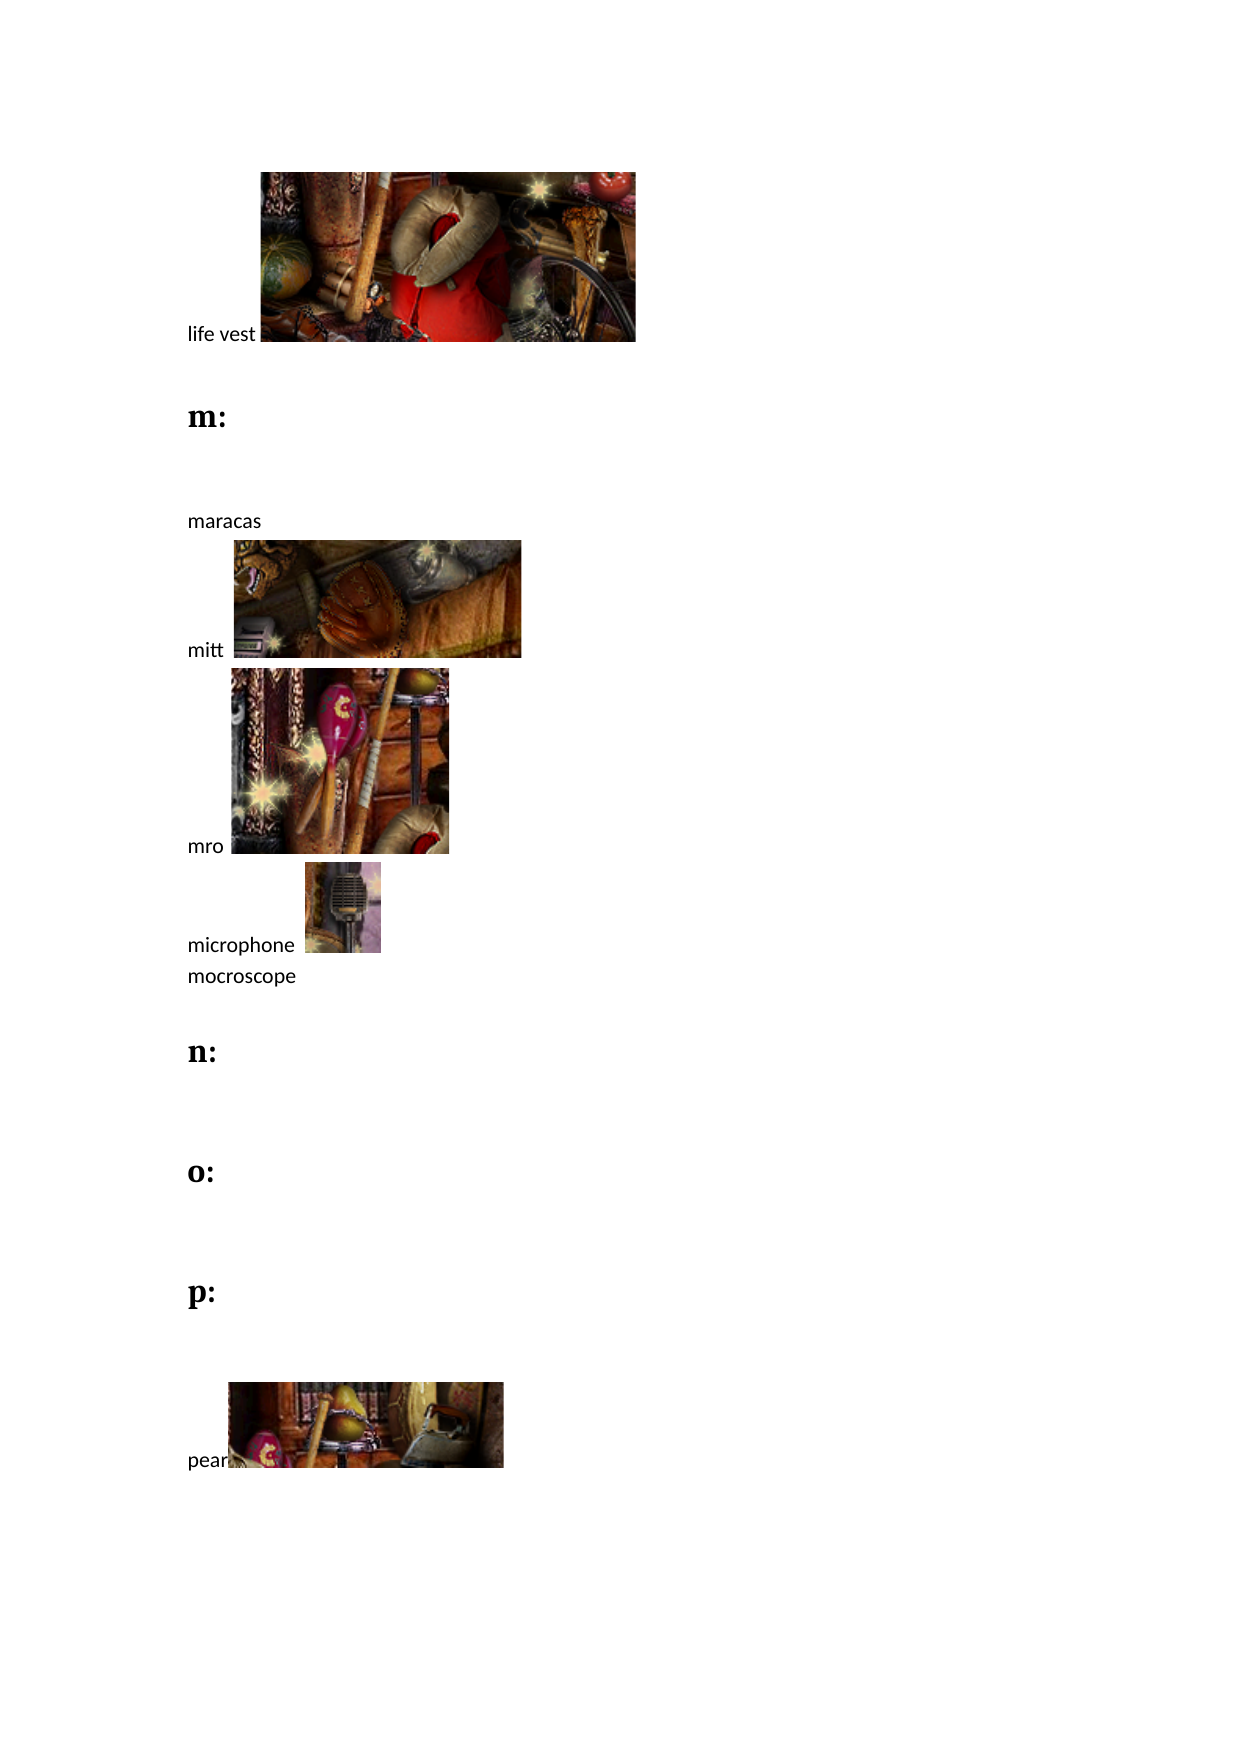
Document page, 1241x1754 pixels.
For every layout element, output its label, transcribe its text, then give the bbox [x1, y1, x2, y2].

picture [228, 1382, 504, 1468]
text maracas [187, 504, 1053, 537]
text mro [187, 667, 1053, 862]
subtitle m: [187, 384, 1053, 449]
picture [260, 172, 636, 342]
text microphone [187, 862, 1053, 959]
subtitle p: [187, 1259, 1053, 1324]
picture [233, 540, 522, 658]
subtitle o: [187, 1139, 1053, 1204]
picture [231, 668, 450, 854]
picture [305, 862, 381, 953]
subtitle n: [187, 1019, 1053, 1084]
text mocroscope [187, 959, 1053, 992]
